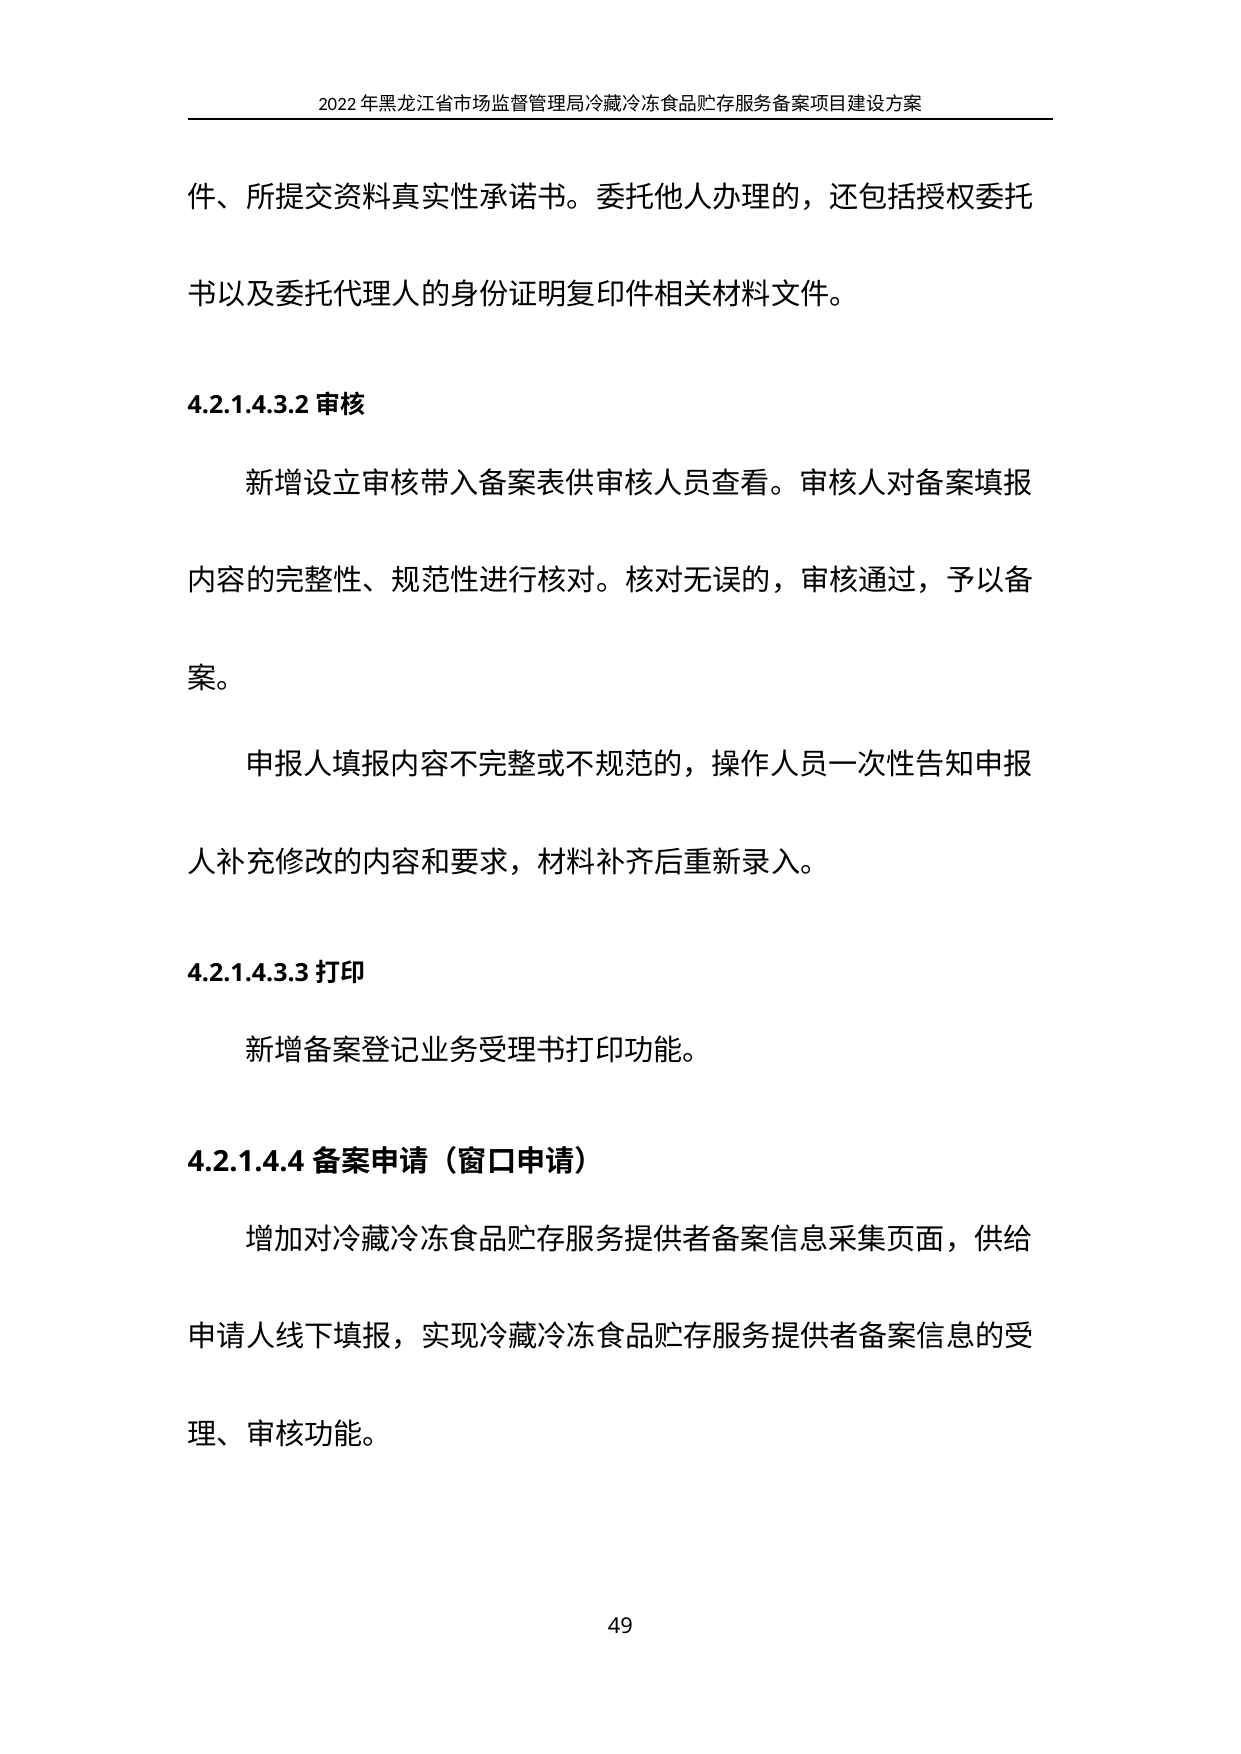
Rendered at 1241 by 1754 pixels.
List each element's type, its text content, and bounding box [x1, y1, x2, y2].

subtitle 备案申请（窗口申请） [187, 1127, 1053, 1192]
text 申报人填报内容不完整或不规范的，操作人员一次性告知申报人补充修改的内容和要求，材料补齐后重新录入。 [187, 729, 1053, 892]
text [187, 162, 1053, 324]
text 新增备案登记业务受理书打印功能。 [187, 1015, 1053, 1080]
subtitle 打印 [187, 938, 1053, 1003]
text 新增设立审核带入备案表供审核人员查看。审核人对备案填报内容的完整性、规范性进行核对。核对无误的，审核通过，予以备案。 [187, 448, 1053, 708]
text 增加对冷藏冷冻食品贮存服务提供者备案信息采集页面，供给申请人线下填报，实现冷藏冷冻食品贮存服务提供者备案信息的受理、审核功能。 [187, 1204, 1053, 1464]
subtitle 审核 [187, 371, 1053, 436]
